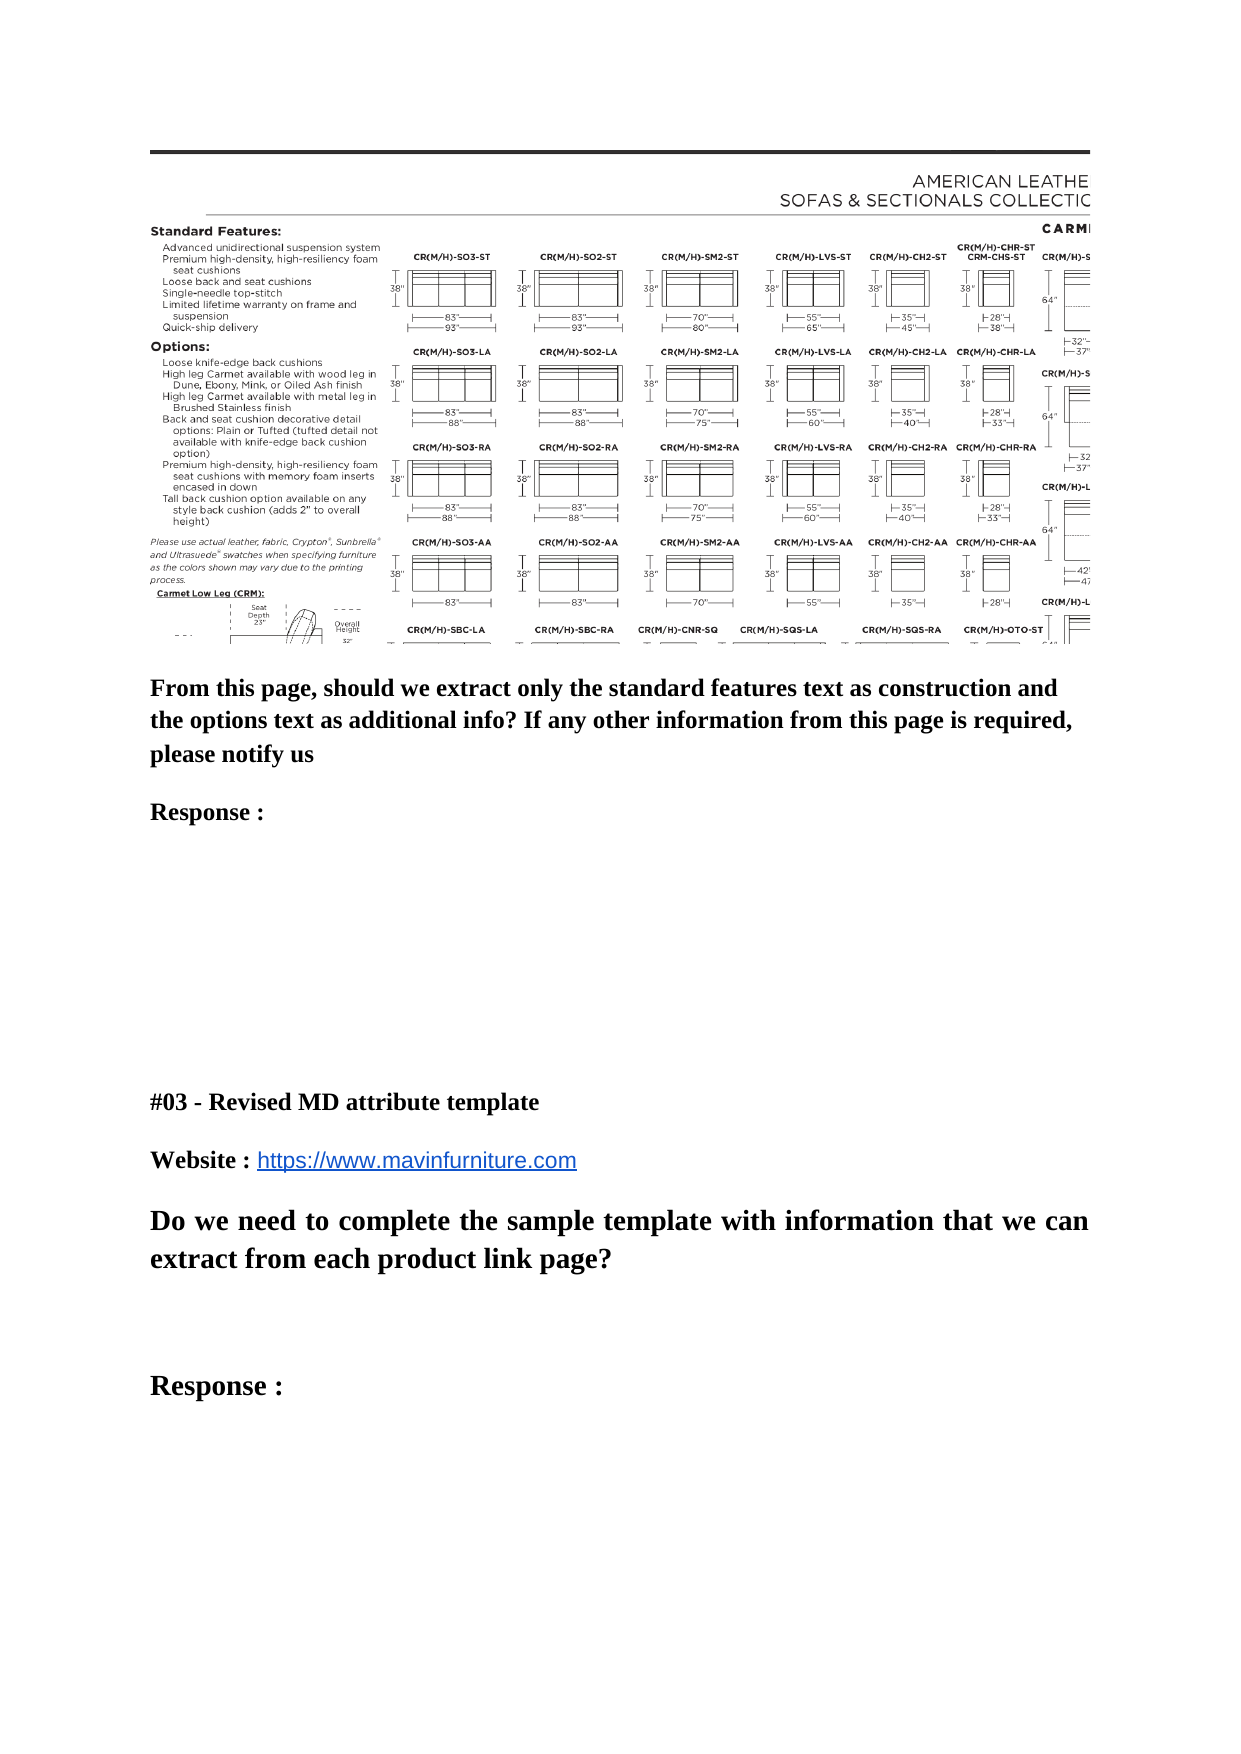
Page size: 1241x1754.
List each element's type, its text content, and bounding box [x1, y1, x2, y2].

text #03 - Revised MD attribute template [150, 1087, 1090, 1116]
text Response : [150, 1368, 1090, 1402]
picture [150, 150, 1091, 644]
text Response : [150, 797, 1090, 825]
text Do we need to complete the sample template with information that we can extract from each product link page? [150, 1203, 1090, 1275]
text Website : https://www.mavinfurniture.com [150, 1145, 1090, 1173]
text From this page, should we extract only the standard features text as construction and the options text as additional info? If any other information from this page is required, please notify us [150, 673, 1090, 767]
